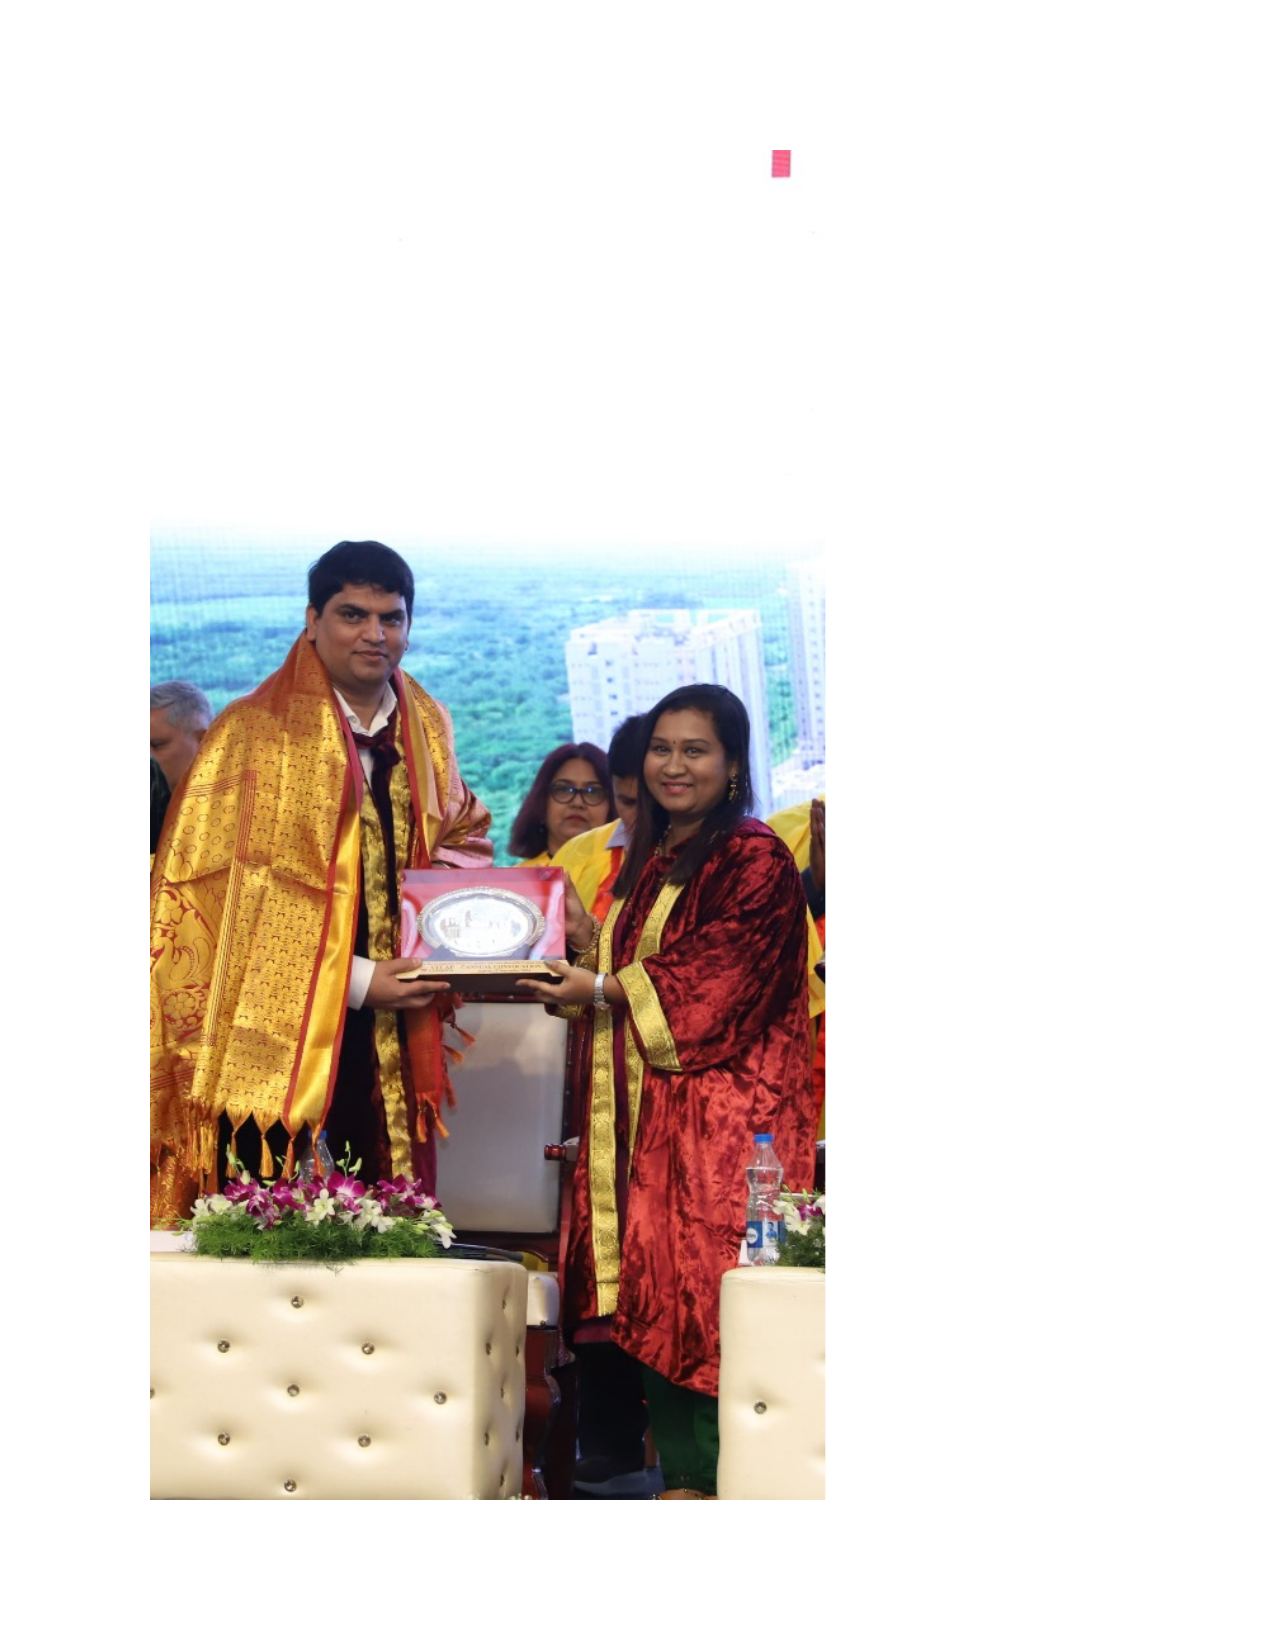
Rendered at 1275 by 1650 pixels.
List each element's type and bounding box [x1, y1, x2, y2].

picture [150, 150, 826, 1500]
